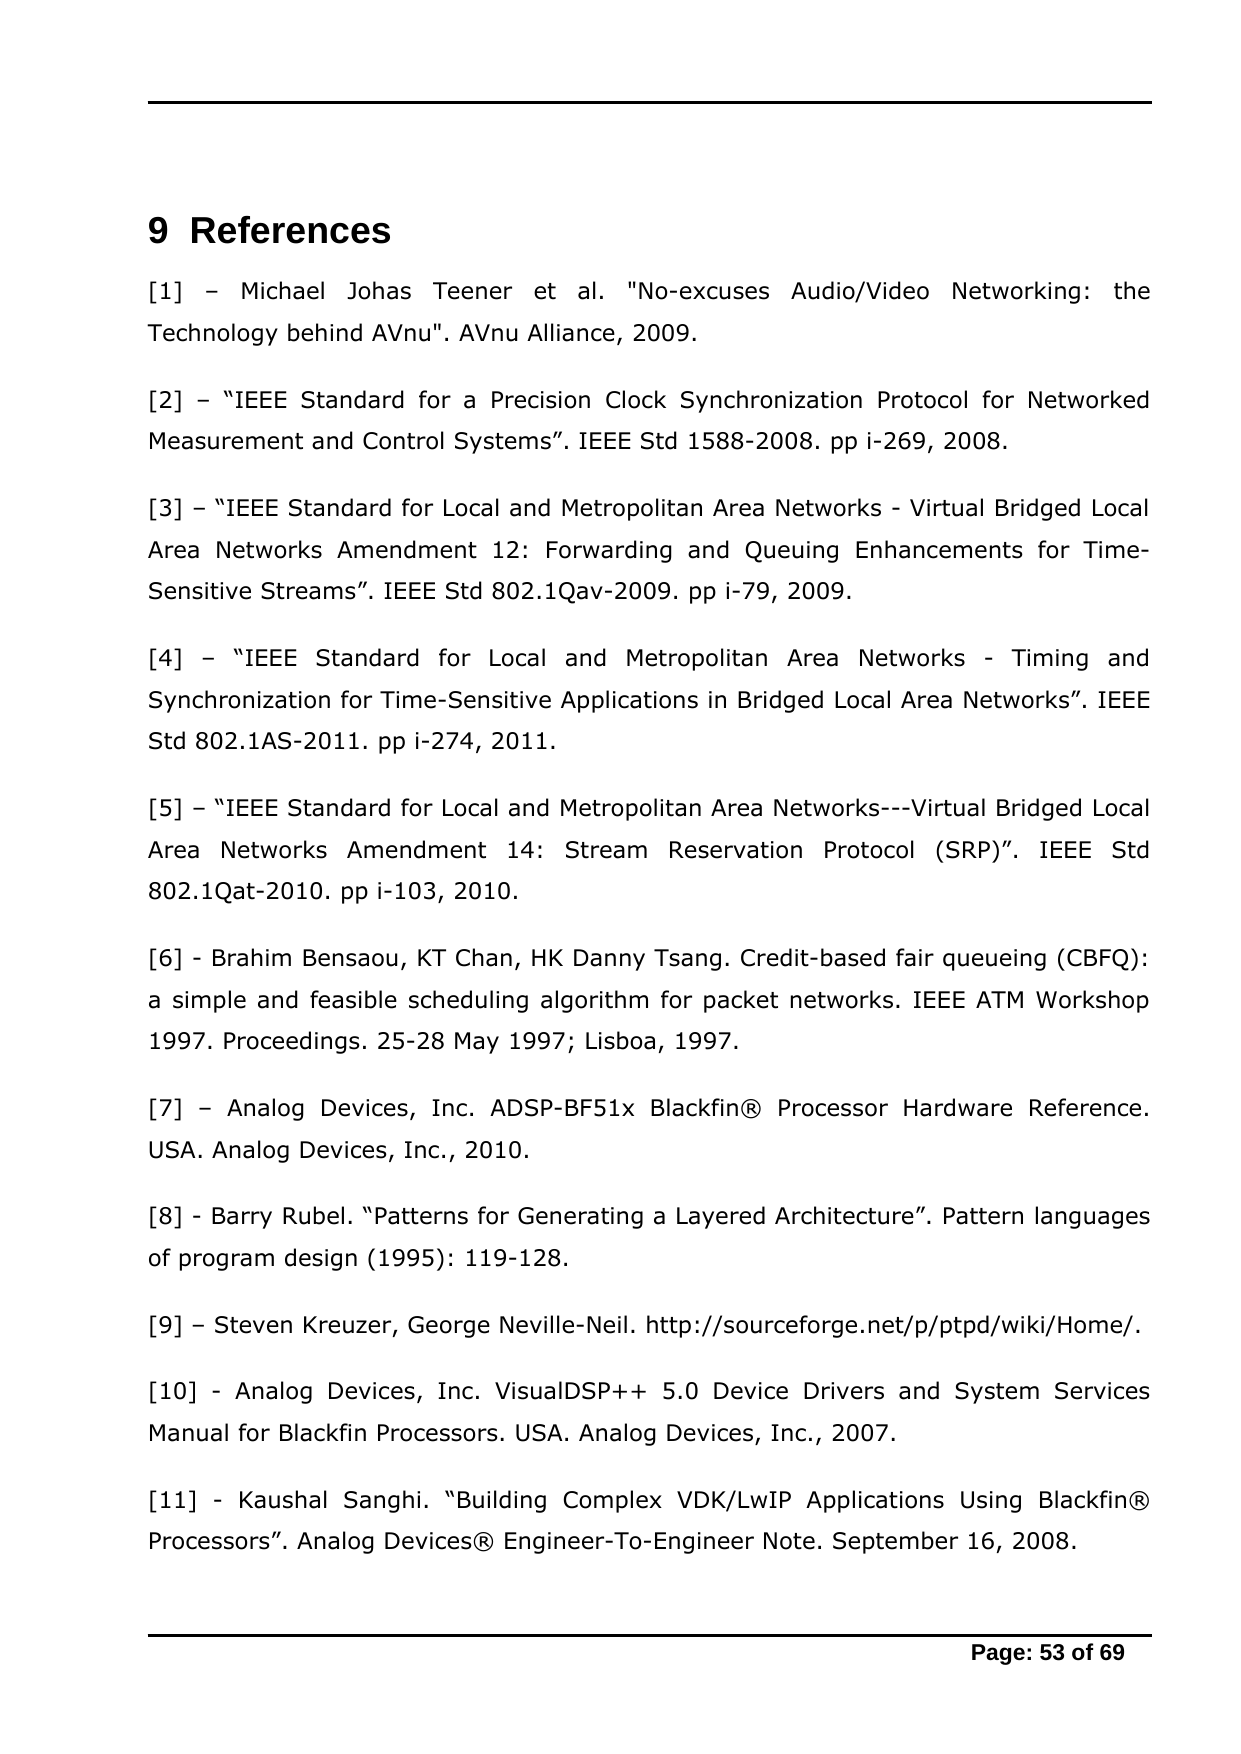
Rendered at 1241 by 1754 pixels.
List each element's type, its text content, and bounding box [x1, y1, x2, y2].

text [6] - Brahim Bensaou, KT Chan, HK Danny Tsang. Credit-based fair queueing (CBFQ): a simple and feasible scheduling algorithm for packet networks. IEEE ATM Workshop 1997. Proceedings. 25-28 May 1997; Lisboa, 1997. [148, 943, 1152, 1054]
text [9] – Steven Kreuzer, George Neville-Neil. http://sourceforge.net/p/ptpd/wiki/Home/. [148, 1310, 1152, 1338]
text [1] – Michael Johas Teener et al. "No-excuses Audio/Video Networking: the Technology behind AVnu". AVnu Alliance, 2009. [148, 277, 1152, 346]
text [11] - Kaushal Sanghi. “Building Complex VDK/LwIP Applications Using Blackfin® Processors”. Analog Devices® Engineer-To-Engineer Note. September 16, 2008. [148, 1485, 1152, 1554]
text [2] – “IEEE Standard for a Precision Clock Synchronization Protocol for Networked Measurement and Control Systems”. IEEE Std 1588-2008. pp i-269, 2008. [148, 385, 1152, 454]
subtitle References [148, 208, 1152, 252]
text [5] – “IEEE Standard for Local and Metropolitan Area Networks---Virtual Bridged Local Area Networks Amendment 14: Stream Reservation Protocol (SRP)”. IEEE Std 802.1Qat-2010. pp i-103, 2010. [148, 793, 1152, 904]
text [3] – “IEEE Standard for Local and Metropolitan Area Networks - Virtual Bridged Local Area Networks Amendment 12: Forwarding and Queuing Enhancements for Time-Sensitive Streams”. IEEE Std 802.1Qav-2009. pp i-79, 2009. [148, 493, 1152, 604]
text [4] – “IEEE Standard for Local and Metropolitan Area Networks - Timing and Synchronization for Time-Sensitive Applications in Bridged Local Area Networks”. IEEE Std 802.1AS-2011. pp i-274, 2011. [148, 643, 1152, 754]
text [7] – Analog Devices, Inc. ADSP-BF51x Blackfin® Processor Hardware Reference. USA. Analog Devices, Inc., 2010. [148, 1093, 1152, 1163]
text [10] - Analog Devices, Inc. VisualDSP++ 5.0 Device Drivers and System Services Manual for Blackfin Processors. USA. Analog Devices, Inc., 2007. [148, 1377, 1152, 1446]
text [8] - Barry Rubel. “Patterns for Generating a Layered Architecture”. Pattern languages of program design (1995): 119-128. [148, 1202, 1152, 1271]
